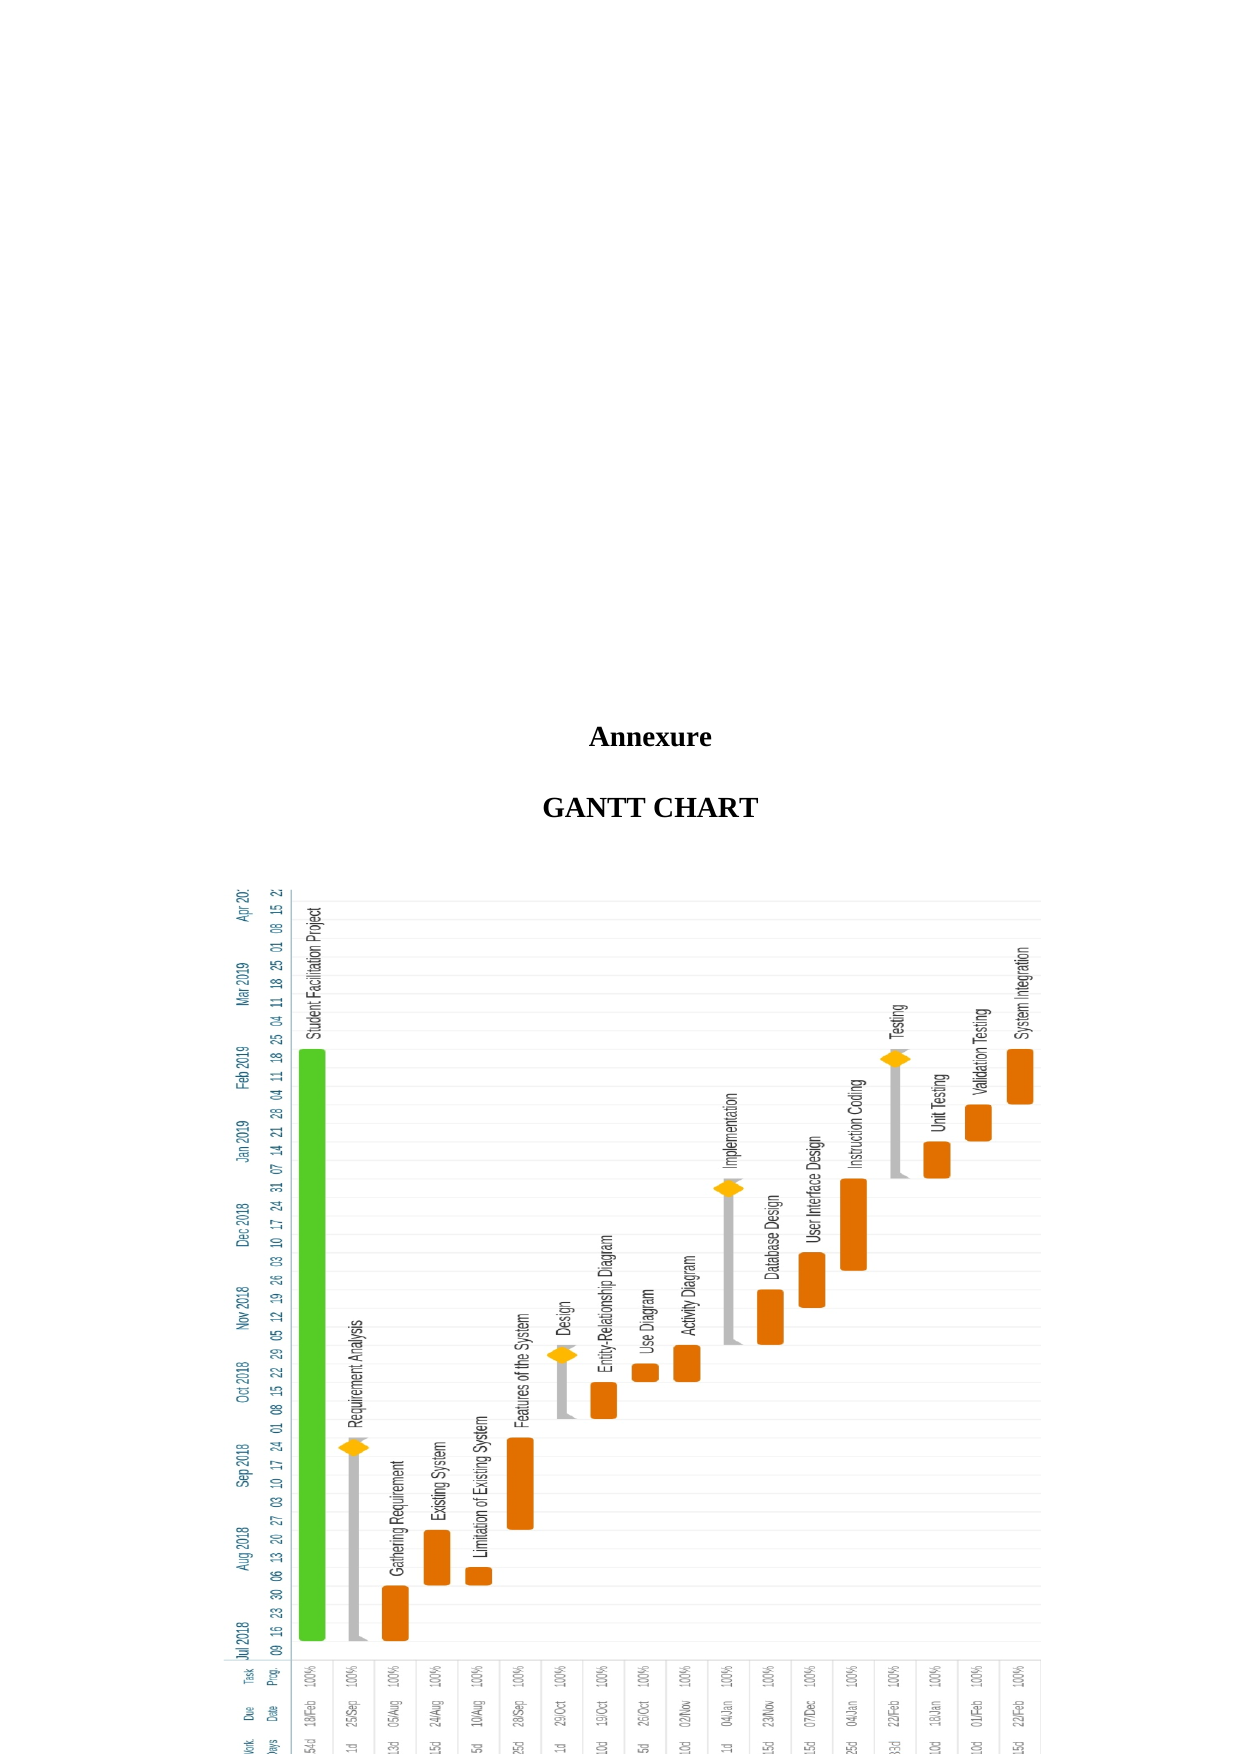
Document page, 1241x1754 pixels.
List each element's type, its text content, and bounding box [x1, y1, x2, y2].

picture [224, 891, 1041, 1754]
text GANTT CHART [210, 790, 1090, 824]
text Annexure [210, 719, 1090, 753]
